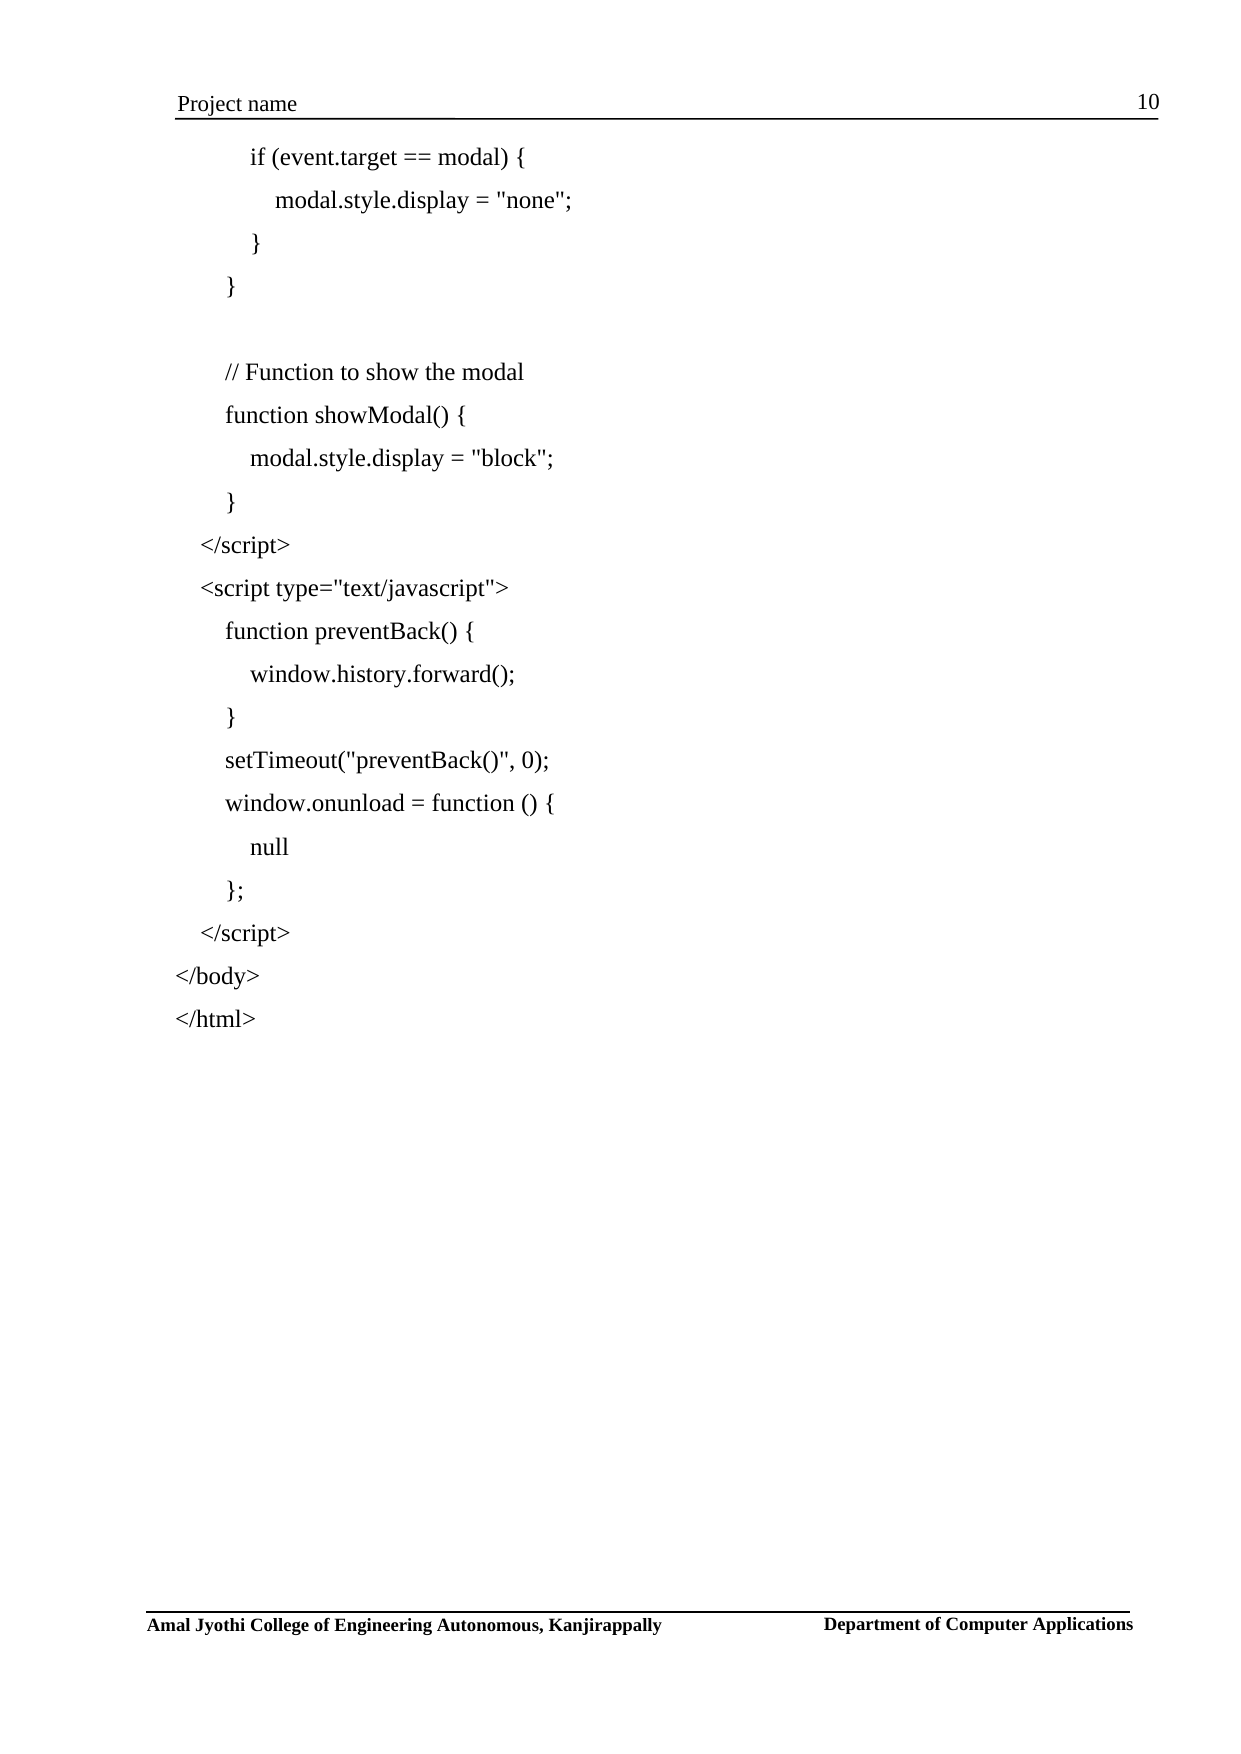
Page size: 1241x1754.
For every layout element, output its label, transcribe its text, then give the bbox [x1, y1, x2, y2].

text }; [175, 875, 1162, 903]
text function preventBack() { [175, 616, 1162, 645]
text if (event.target == modal) { [175, 142, 1162, 170]
text </script> [175, 918, 1162, 947]
text } [175, 271, 1162, 300]
text function showModal() { [175, 400, 1162, 429]
text modal.style.display = "none"; [175, 185, 1162, 213]
text // Function to show the modal [175, 357, 1162, 386]
text </script> [175, 530, 1162, 558]
text </html> [175, 1004, 1162, 1033]
text <script type="text/javascript"> [175, 573, 1162, 602]
text modal.style.display = "block"; [175, 443, 1162, 472]
text } [175, 702, 1162, 731]
text setTimeout("preventBack()", 0); [175, 745, 1162, 774]
text } [175, 487, 1162, 515]
text </body> [175, 961, 1162, 990]
text } [175, 228, 1162, 257]
text window.history.forward(); [175, 659, 1162, 688]
text null [175, 832, 1162, 860]
text window.onunload = function () { [175, 788, 1162, 817]
